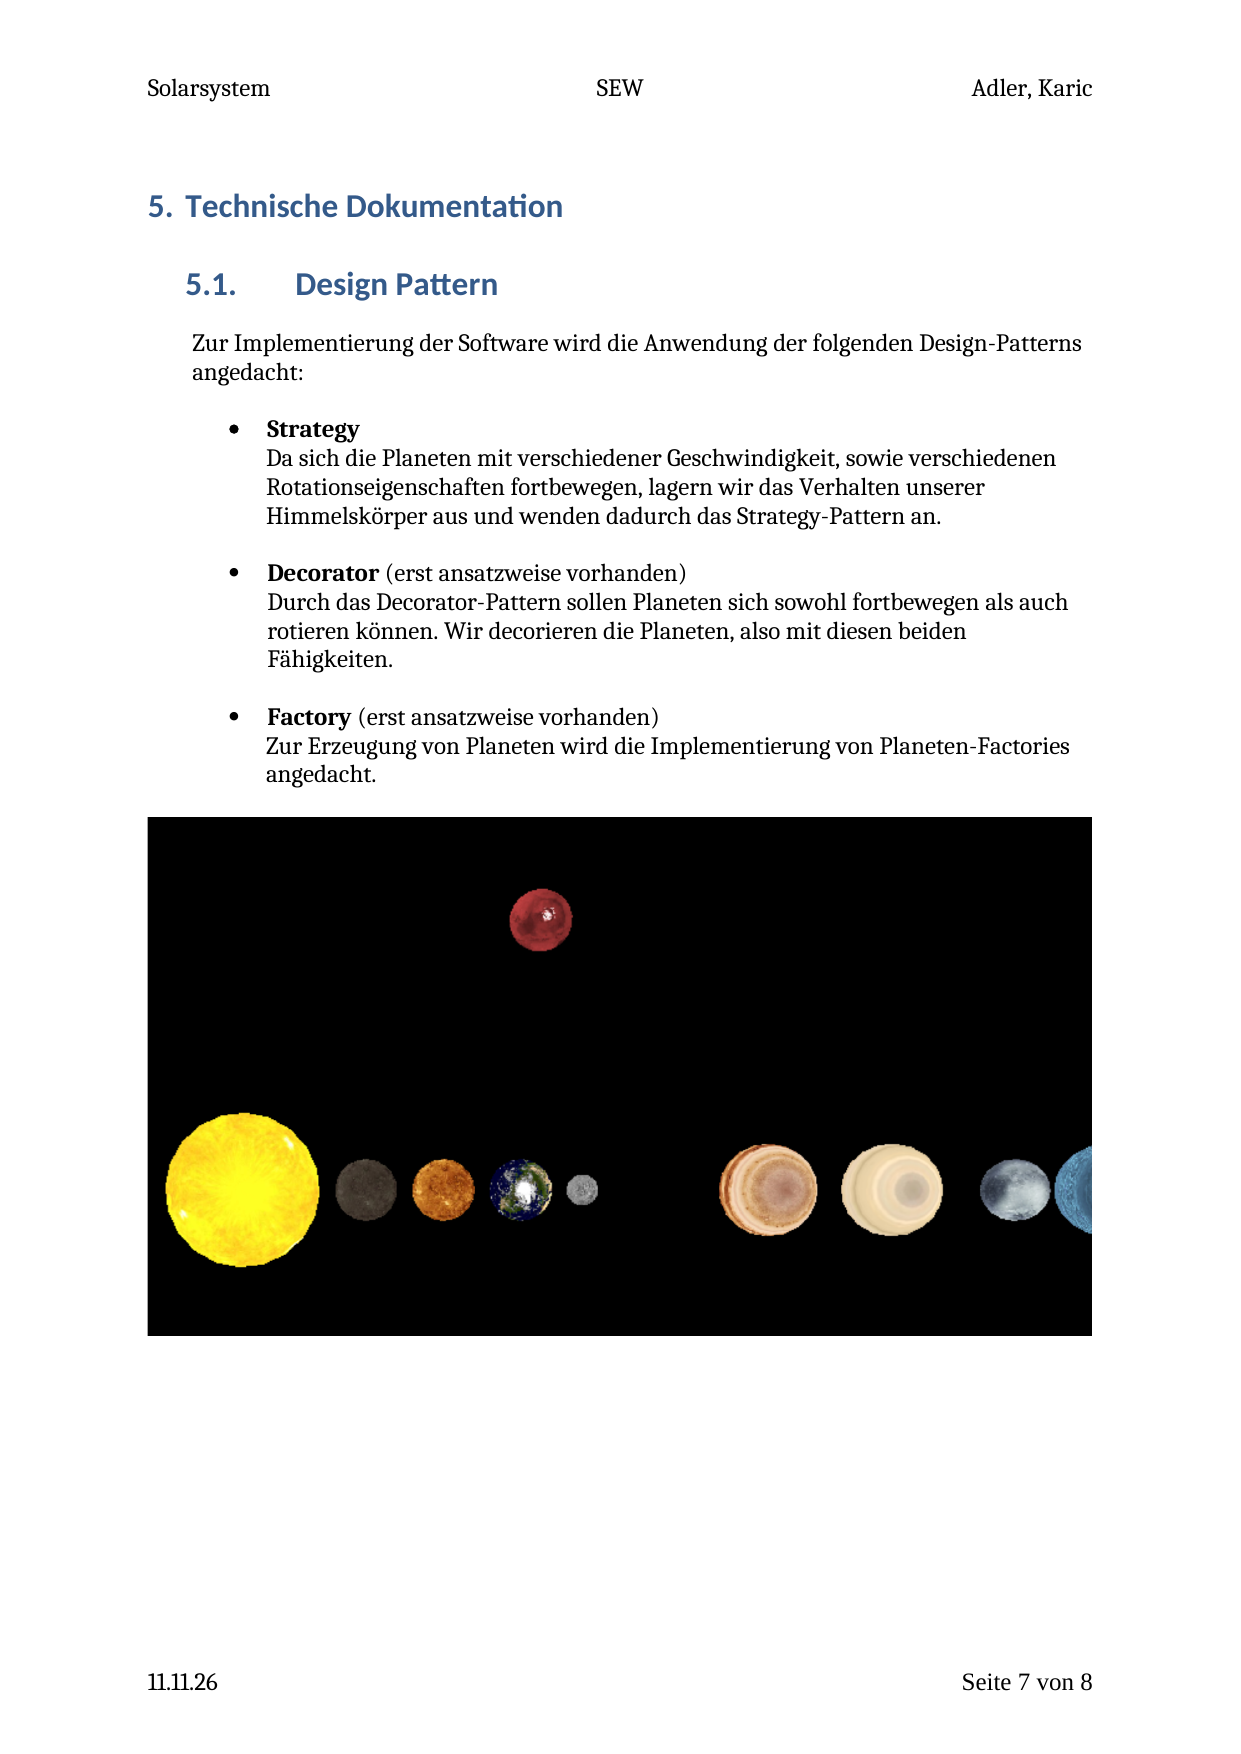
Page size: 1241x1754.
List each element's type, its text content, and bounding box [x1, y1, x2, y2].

subtitle Technische Dokumentation [148, 185, 1093, 226]
text Zur Erzeugung von Planeten wird die Implementierung von Planeten-Factories angedacht. [266, 732, 1093, 789]
text Da sich die Planeten mit verschiedener Geschwindigkeit, sowie verschiedenen Rotationseigenschaften fortbewegen, lagern wir das Verhalten unserer Himmelskörper aus und wenden dadurch das Strategy-Pattern an. [266, 444, 1093, 530]
list Durch das Decorator-Pattern sollen Planeten sich sowohl fortbewegen als auch rotieren können. Wir decorieren die Planeten, also mit diesen beiden Fähigkeiten. [267, 588, 1093, 674]
list Factory (erst ansatzweise vorhanden) [229, 703, 1093, 732]
text Zur Implementierung der Software wird die Anwendung der folgenden Design-Patterns angedacht: [192, 329, 1093, 387]
subtitle Design Pattern [185, 263, 1093, 304]
picture [147, 817, 1092, 1336]
list Strategy [229, 415, 1093, 444]
list Decorator (erst ansatzweise vorhanden) [229, 559, 1093, 588]
